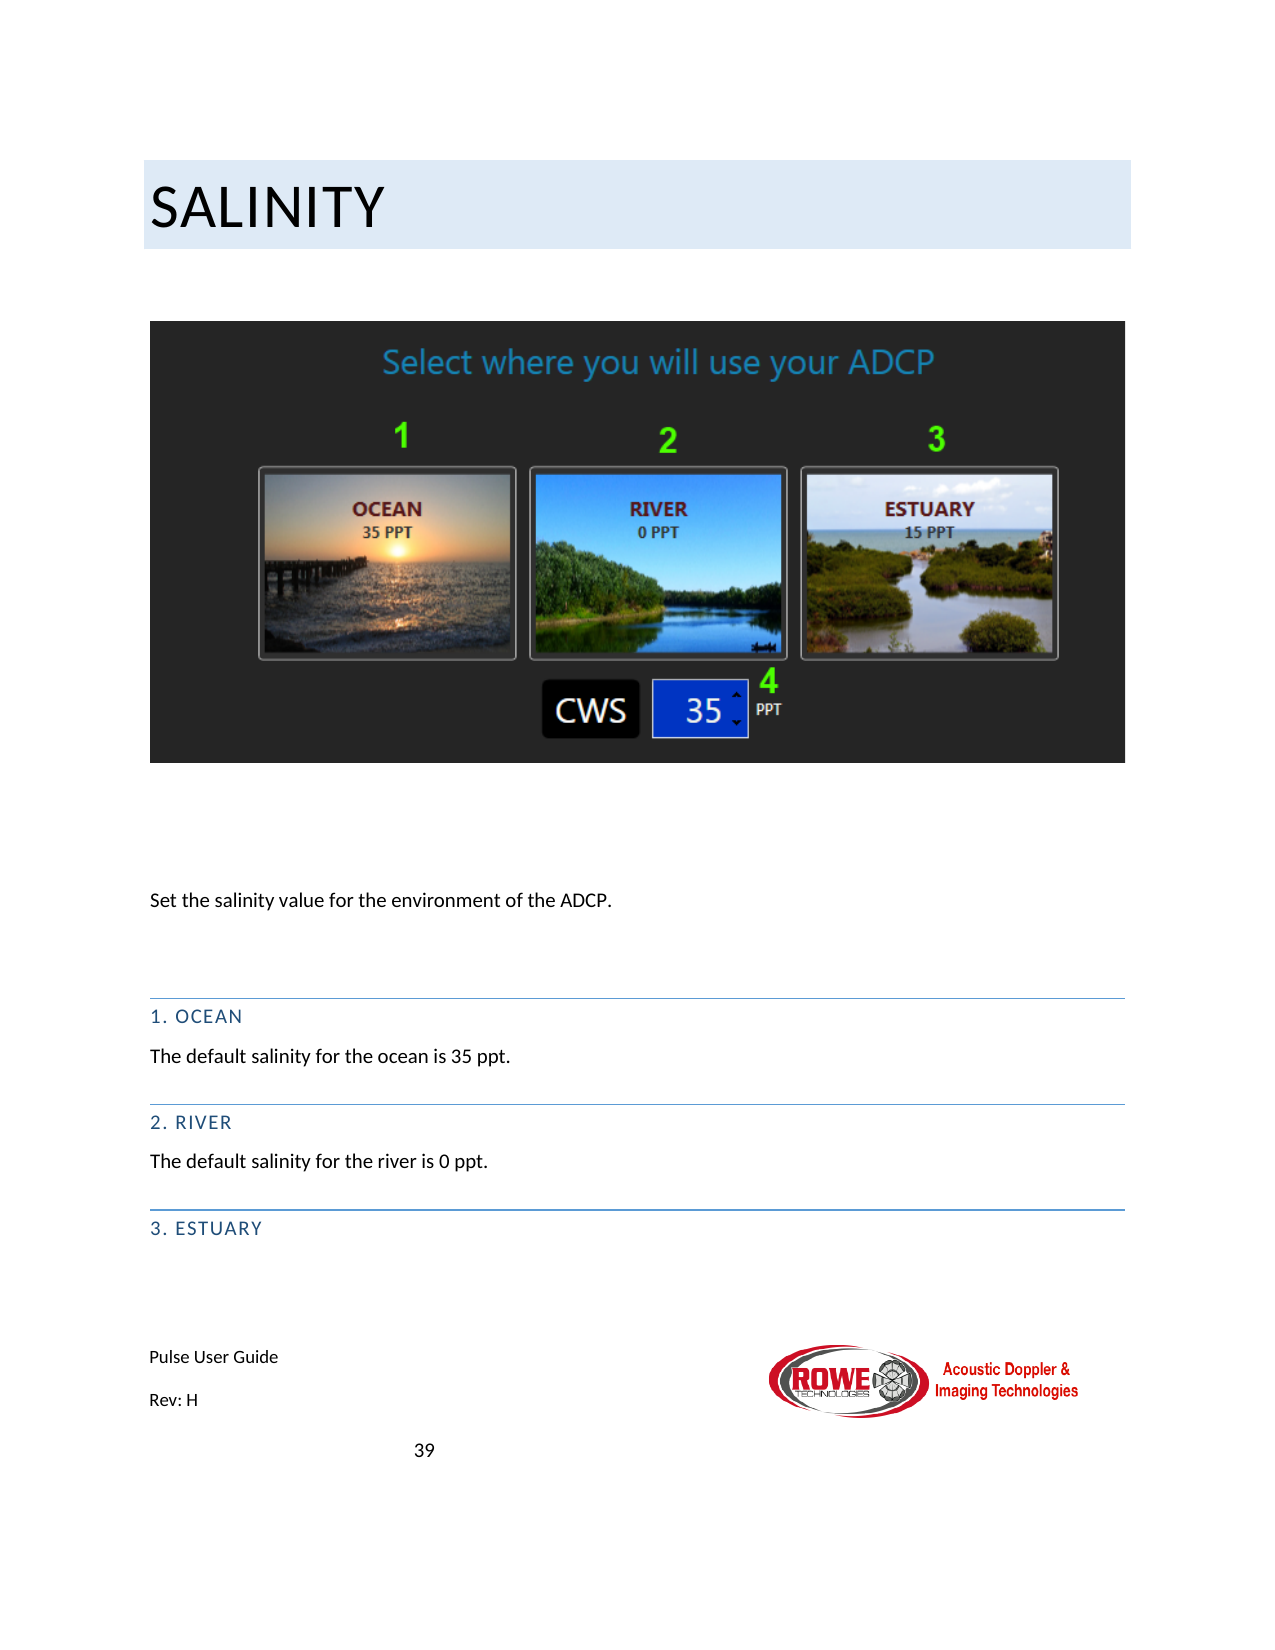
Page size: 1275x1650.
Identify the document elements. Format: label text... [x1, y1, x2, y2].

subtitle 3. Estuary [150, 1211, 1125, 1240]
subtitle 1. Ocean [150, 999, 1125, 1029]
subtitle Salinity [150, 167, 1125, 243]
text Set the salinity value for the environment of the ADCP. [150, 887, 1125, 913]
picture [150, 321, 1125, 763]
text The default salinity for the river is 0 ppt. [150, 1149, 1125, 1174]
text The default salinity for the ocean is 35 ppt. [150, 1043, 1125, 1068]
picture [768, 1344, 1114, 1425]
subtitle 2. River [150, 1105, 1125, 1134]
